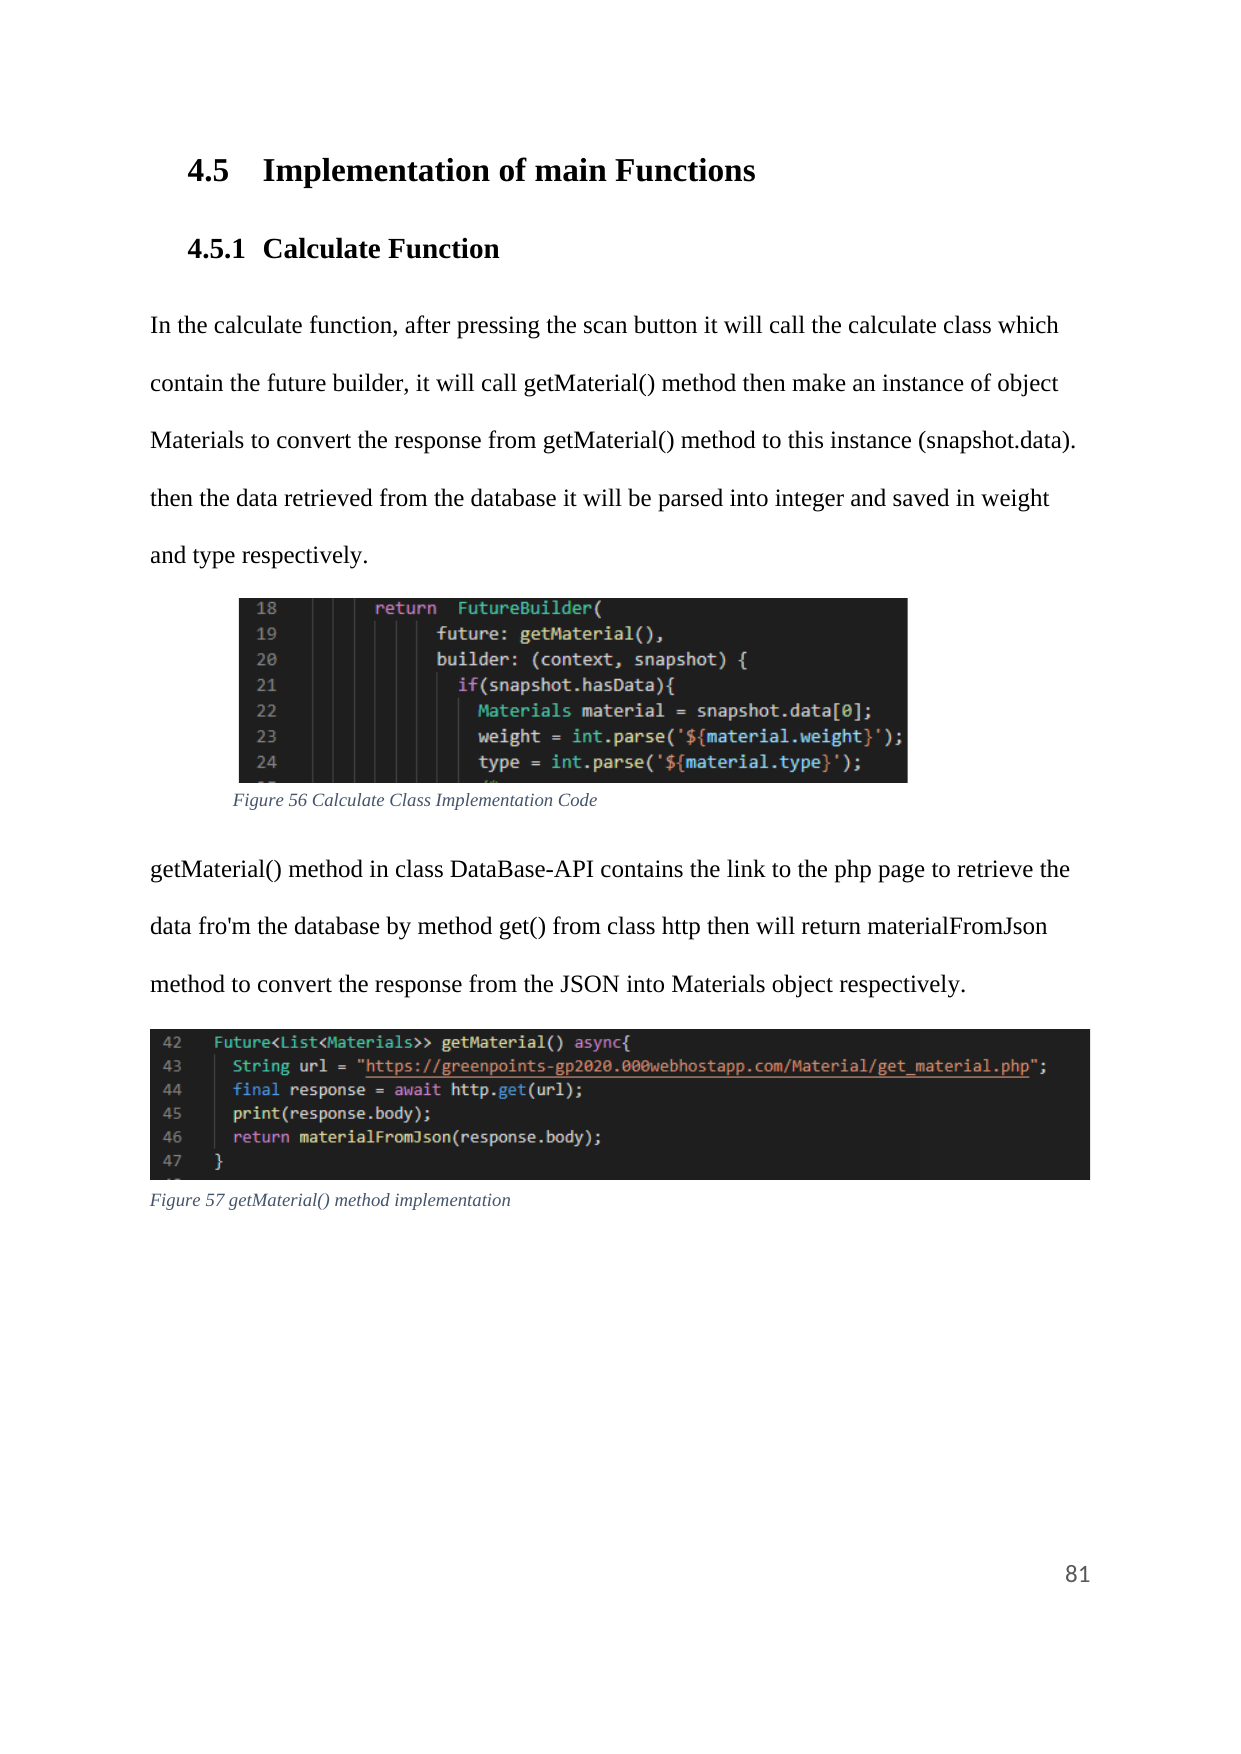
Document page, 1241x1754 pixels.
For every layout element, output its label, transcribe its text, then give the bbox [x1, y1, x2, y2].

text getMaterial() method in class DataBase-API contains the link to the php page to retrieve the data fro'm the database by method get() from class http then will return materialFromJson method to convert the response from the JSON into Materials object respectively. [150, 854, 1090, 997]
subtitle Calculate Function [187, 231, 1090, 264]
text In the calculate function, after pressing the scan button it will call the calculate class which contain the future builder, it will call getMaterial() method then make an instance of object Materials to convert the response from getMaterial() method to this instance (snapshot.data). then the data retrieved from the database it will be parsed into integer and saved in weight and type respectively. [150, 310, 1090, 569]
picture [150, 1029, 1091, 1180]
subtitle Implementation of main Functions [187, 150, 1090, 188]
picture [238, 598, 908, 783]
